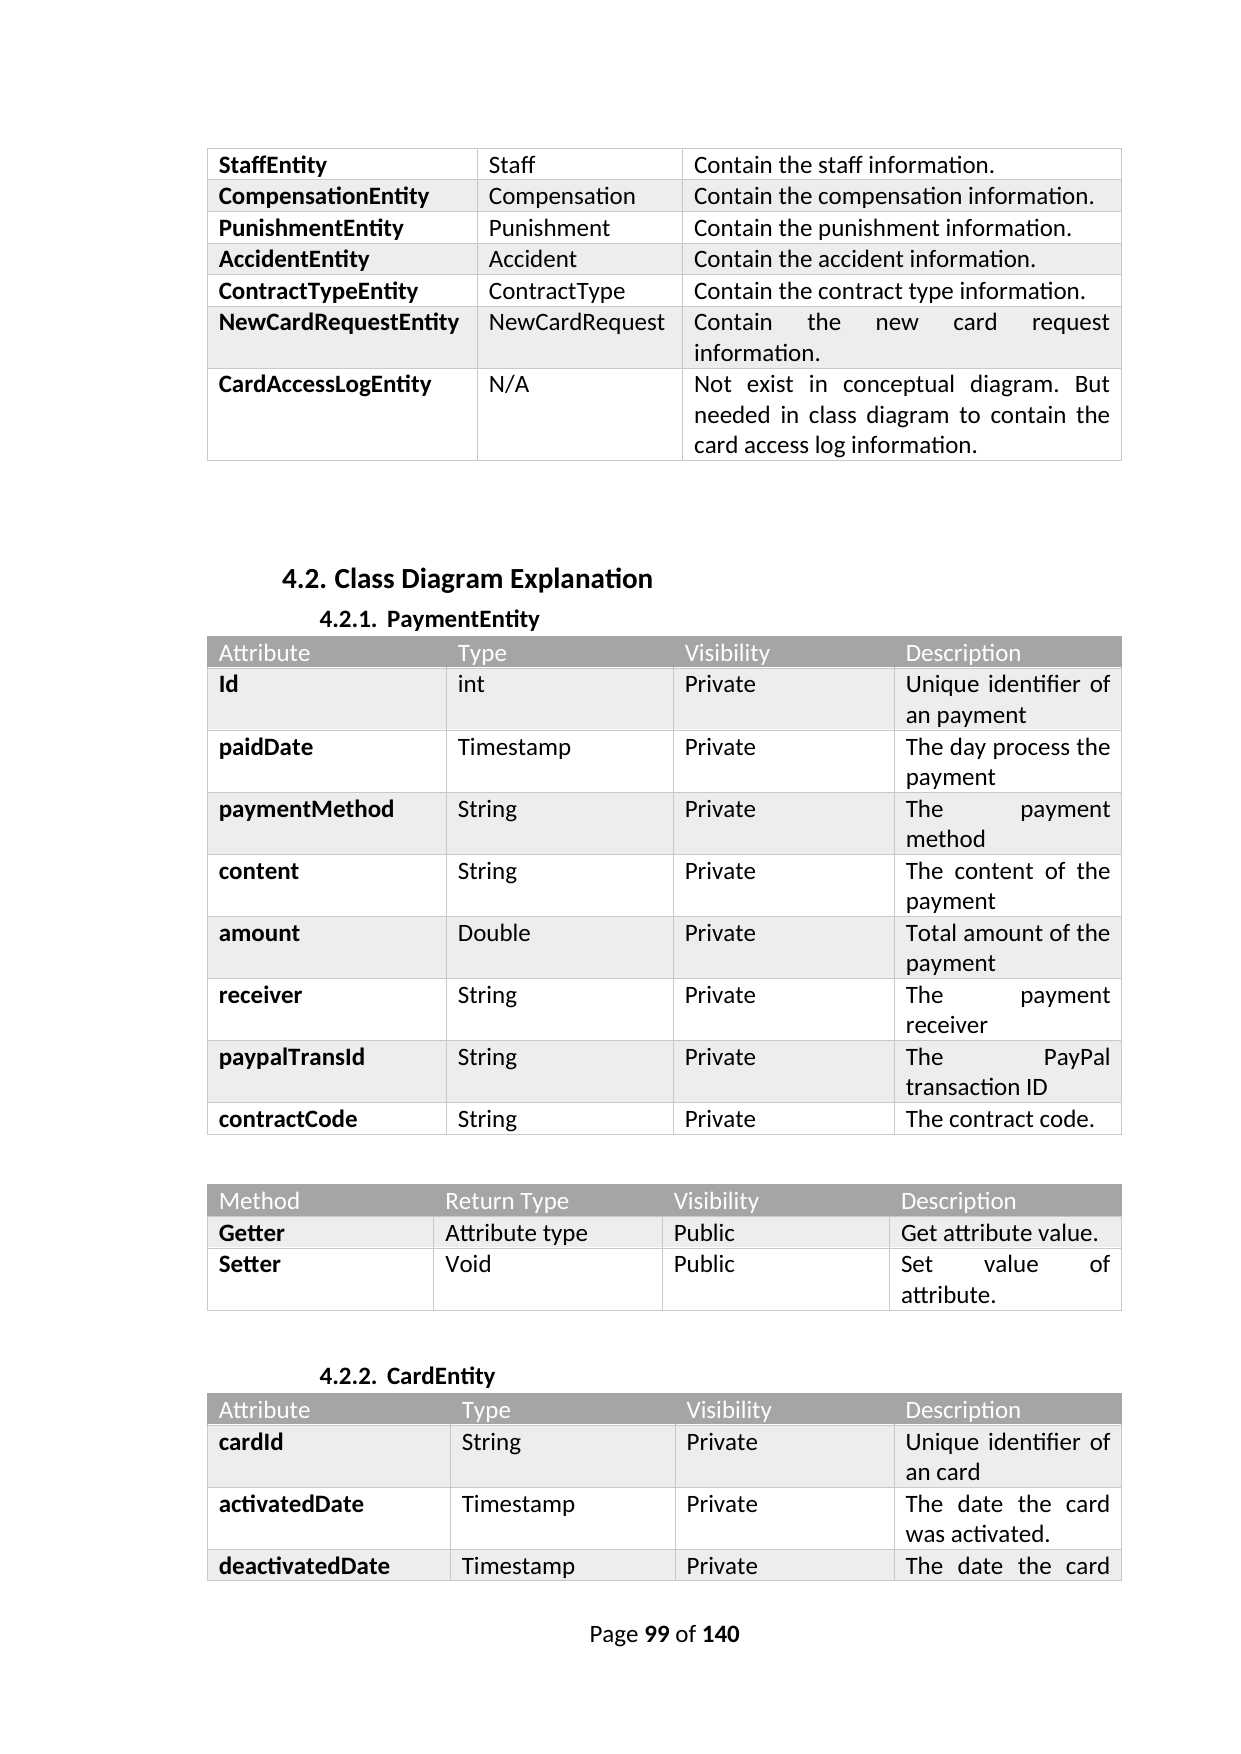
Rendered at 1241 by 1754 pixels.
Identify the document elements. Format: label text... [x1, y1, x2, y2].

table_header Method [208, 1185, 433, 1216]
table_cell Private [674, 1103, 894, 1134]
subtitle Class Diagram Explanation [282, 560, 1122, 596]
table_header Type [451, 1394, 675, 1424]
table_cell Setter [208, 1249, 433, 1309]
table_cell ContractTypeEntity [208, 275, 477, 306]
table_cell Contain the contract type information. [683, 275, 1121, 306]
table_cell Double [447, 917, 673, 978]
table_cell Contain the new card request information. [683, 307, 1121, 368]
table_header Attribute [208, 1394, 450, 1424]
table_cell N/A [478, 369, 682, 460]
table_cell paymentMethod [208, 793, 446, 854]
table_cell Contain the accident information. [683, 244, 1121, 274]
table_cell Set value of attribute. [890, 1249, 1121, 1309]
table_cell Total amount of the payment [895, 917, 1121, 978]
table_cell Compensation [478, 180, 682, 211]
table_cell String [447, 855, 673, 916]
table_cell Getter [208, 1217, 433, 1247]
table_cell Public [663, 1217, 889, 1247]
table_header Description [895, 1394, 1121, 1424]
table_header Description [895, 637, 1121, 667]
table_cell contractCode [208, 1103, 446, 1134]
subtitle PaymentEntity [319, 603, 1122, 633]
table_cell PunishmentEntity [208, 212, 477, 242]
table_cell String [447, 793, 673, 854]
table_cell Private [674, 731, 894, 792]
table_header Visibility [674, 637, 894, 667]
table_cell Private [674, 1041, 894, 1102]
table_cell Private [674, 793, 894, 854]
table_cell Unique identifier of an payment [895, 669, 1121, 729]
table_cell Void [434, 1249, 662, 1309]
table_cell NewCardRequestEntity [208, 307, 477, 368]
table_cell String [447, 979, 673, 1040]
table_cell int [447, 669, 673, 729]
table_header Visibility [663, 1185, 889, 1216]
table_cell Contain the compensation information. [683, 180, 1121, 211]
table_cell String [447, 1103, 673, 1134]
table_cell receiver [208, 979, 446, 1040]
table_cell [895, 1550, 1121, 1580]
table_cell paidDate [208, 731, 446, 792]
table_cell content [208, 855, 446, 916]
table_cell Attribute type [434, 1217, 662, 1247]
table_cell activatedDate [208, 1488, 450, 1549]
table_cell Private [676, 1488, 894, 1549]
table_cell Unique identifier of an card [895, 1426, 1121, 1487]
table_cell Punishment [478, 212, 682, 242]
table_cell Private [674, 979, 894, 1040]
table_cell The payment method [895, 793, 1121, 854]
table_cell Private [674, 669, 894, 729]
table_cell cardId [208, 1426, 450, 1487]
table_cell Id [208, 669, 446, 729]
table_cell amount [208, 917, 446, 978]
table_cell Contain the staff information. [683, 149, 1121, 179]
table_cell Public [663, 1249, 889, 1309]
table_cell The content of the payment [895, 855, 1121, 916]
table_header Type [447, 637, 673, 667]
table_cell ContractType [478, 275, 682, 306]
table_cell deactivatedDate [208, 1550, 450, 1580]
table_cell String [451, 1426, 675, 1487]
table_cell The day process the payment [895, 731, 1121, 792]
table_cell StaffEntity [208, 149, 477, 179]
table_header Visibility [676, 1394, 894, 1424]
table_cell Private [674, 917, 894, 978]
table_cell Private [674, 855, 894, 916]
table_cell The PayPal transaction ID [895, 1041, 1121, 1102]
subtitle CardEntity [319, 1360, 1122, 1391]
table_cell Staff [478, 149, 682, 179]
table_cell CardAccessLogEntity [208, 369, 477, 460]
table_cell CompensationEntity [208, 180, 477, 211]
table_cell Private [676, 1550, 894, 1580]
table_cell Not exist in conceptual diagram. But needed in class diagram to contain the card access log information. [683, 369, 1121, 460]
table_cell The date the card was activated. [895, 1488, 1121, 1549]
table_cell NewCardRequest [478, 307, 682, 368]
table_cell The payment receiver [895, 979, 1121, 1040]
table_cell Private [676, 1426, 894, 1487]
table_cell Timestamp [451, 1550, 675, 1580]
table_cell Get attribute value. [890, 1217, 1121, 1247]
table_header Description [890, 1185, 1121, 1216]
table_header Return Type [434, 1185, 662, 1216]
table_cell The contract code. [895, 1103, 1121, 1134]
table_header Attribute [208, 637, 446, 667]
table_cell Accident [478, 244, 682, 274]
table_cell paypalTransId [208, 1041, 446, 1102]
table_cell Timestamp [451, 1488, 675, 1549]
table_cell String [447, 1041, 673, 1102]
table_cell Contain the punishment information. [683, 212, 1121, 242]
table_cell Timestamp [447, 731, 673, 792]
table_cell AccidentEntity [208, 244, 477, 274]
